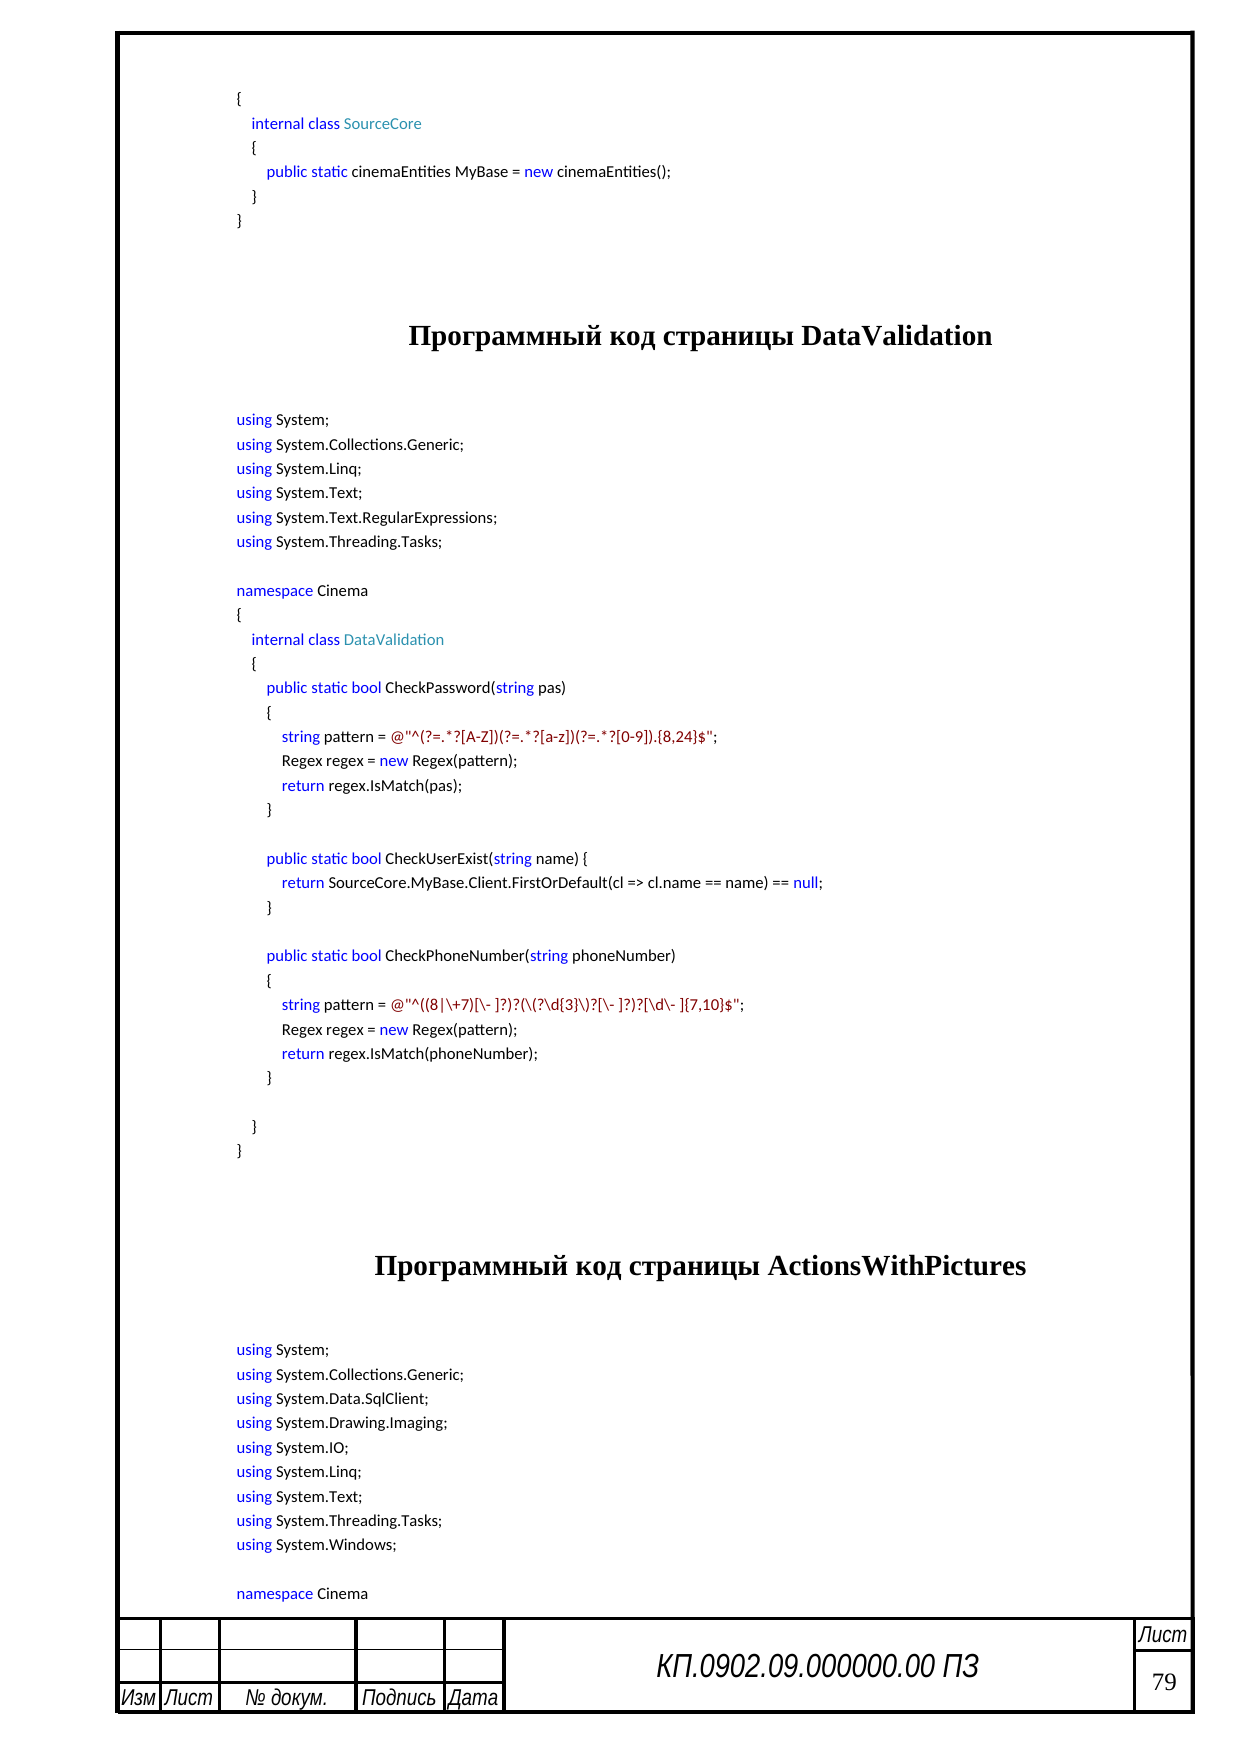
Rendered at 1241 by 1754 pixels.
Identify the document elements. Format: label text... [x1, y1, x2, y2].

text internal class SourceCore [148, 113, 1164, 133]
text public static bool CheckPassword(string pas) [148, 678, 1164, 698]
text public static bool CheckUserExist(string name) { [148, 848, 1164, 868]
text { [148, 137, 1164, 158]
text } [148, 211, 1164, 231]
text { [148, 604, 1164, 625]
text public static cinemaEntities MyBase = new cinemaEntities(); [148, 162, 1164, 182]
text return SourceCore.MyBase.Client.FirstOrDefault(cl => cl.name == name) == null; [148, 873, 1164, 893]
text using System.Threading.Tasks; [148, 531, 1164, 552]
text } [148, 799, 1164, 820]
text using System.Linq; [148, 1462, 1164, 1482]
text using System.Threading.Tasks; [148, 1510, 1164, 1531]
text string pattern = @"^(?=.*?[A-Z])(?=.*?[a-z])(?=.*?[0-9]).{8,24}$"; [148, 726, 1164, 747]
text Программный код страницы ActionsWithPictures [236, 1248, 1164, 1281]
text using System.Linq; [148, 458, 1164, 478]
text { [148, 702, 1164, 722]
text using System.Collections.Generic; [148, 434, 1164, 454]
text namespace Cinema [148, 580, 1164, 600]
text } [148, 1116, 1164, 1137]
text using System; [148, 409, 1164, 430]
text using System.Text.RegularExpressions; [148, 507, 1164, 527]
text return regex.IsMatch(phoneNumber); [148, 1043, 1164, 1063]
text } [148, 1068, 1164, 1088]
text } [148, 897, 1164, 917]
text namespace Cinema [148, 1583, 1164, 1604]
text Программный код страницы DataValidation [236, 318, 1164, 351]
text using System.Windows; [148, 1535, 1164, 1555]
text internal class DataValidation [148, 629, 1164, 649]
text using System.Collections.Generic; [148, 1364, 1164, 1384]
text using System.Text; [148, 1486, 1164, 1506]
text } [148, 186, 1164, 206]
text using System; [148, 1340, 1164, 1360]
text Regex regex = new Regex(pattern); [148, 751, 1164, 771]
text { [148, 653, 1164, 673]
text { [148, 89, 1164, 109]
text using System.IO; [148, 1437, 1164, 1457]
text return regex.IsMatch(pas); [148, 775, 1164, 795]
text } [148, 1141, 1164, 1161]
text string pattern = @"^((8|\+7)[\- ]?)?(\(?\d{3}\)?[\- ]?)?[\d\- ]{7,10}$"; [148, 994, 1164, 1015]
text using System.Text; [148, 483, 1164, 503]
text using System.Drawing.Imaging; [148, 1413, 1164, 1433]
text public static bool CheckPhoneNumber(string phoneNumber) [148, 946, 1164, 966]
text { [148, 970, 1164, 990]
text Regex regex = new Regex(pattern); [148, 1019, 1164, 1039]
text using System.Data.SqlClient; [148, 1388, 1164, 1409]
